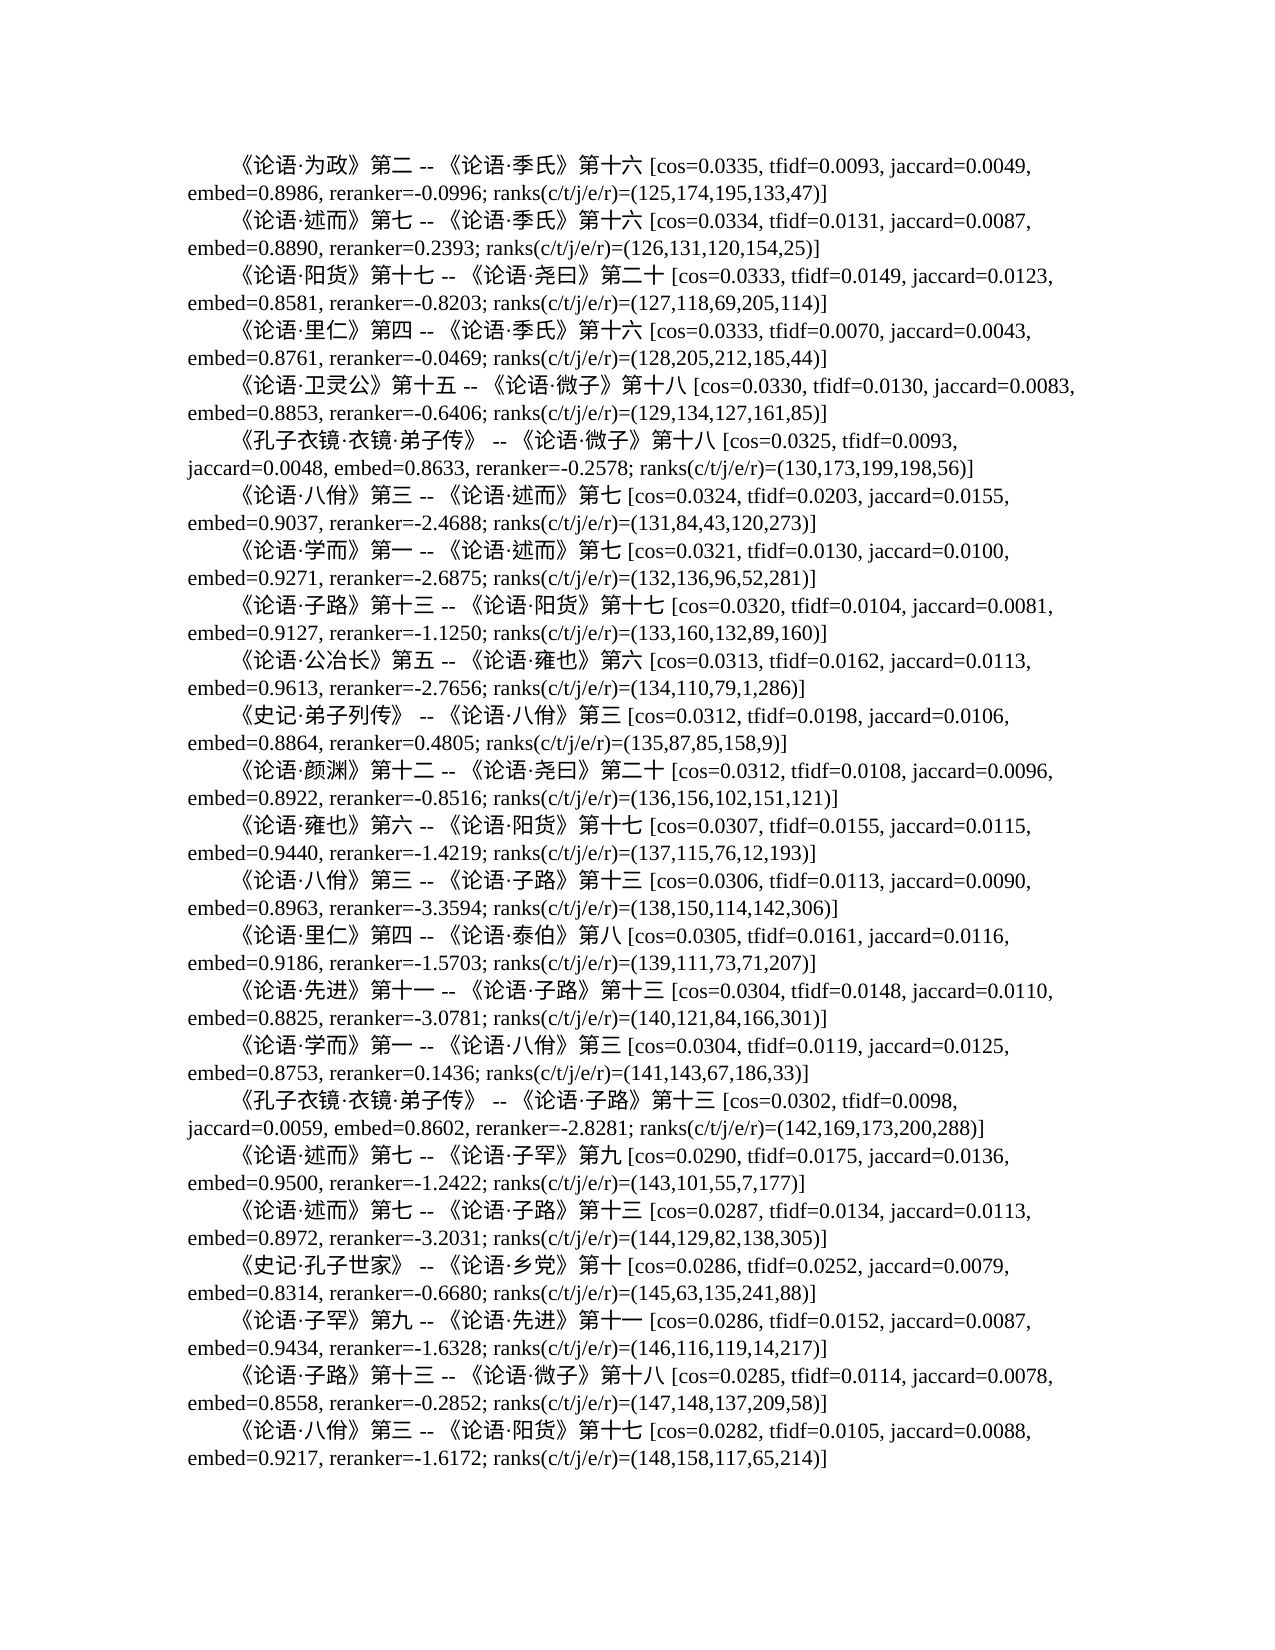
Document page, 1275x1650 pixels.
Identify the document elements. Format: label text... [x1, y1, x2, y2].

text 《论语·子路》第十三 -- 《论语·阳货》第十七 [cos=0.0320, tfidf=0.0104, jaccard=0.0081, embed=0.9127, reranker=-1.1250; ranks(c/t/j/e/r)=(133,160,132,89,160)] [187, 590, 1087, 645]
text 《论语·学而》第一 -- 《论语·八佾》第三 [cos=0.0304, tfidf=0.0119, jaccard=0.0125, embed=0.8753, reranker=0.1436; ranks(c/t/j/e/r)=(141,143,67,186,33)] [187, 1030, 1087, 1085]
text 《论语·里仁》第四 -- 《论语·季氏》第十六 [cos=0.0333, tfidf=0.0070, jaccard=0.0043, embed=0.8761, reranker=-0.0469; ranks(c/t/j/e/r)=(128,205,212,185,44)] [187, 315, 1087, 370]
text 《论语·述而》第七 -- 《论语·子罕》第九 [cos=0.0290, tfidf=0.0175, jaccard=0.0136, embed=0.9500, reranker=-1.2422; ranks(c/t/j/e/r)=(143,101,55,7,177)] [187, 1140, 1087, 1195]
text 《论语·八佾》第三 -- 《论语·子路》第十三 [cos=0.0306, tfidf=0.0113, jaccard=0.0090, embed=0.8963, reranker=-3.3594; ranks(c/t/j/e/r)=(138,150,114,142,306)] [187, 865, 1087, 920]
text 《论语·先进》第十一 -- 《论语·子路》第十三 [cos=0.0304, tfidf=0.0148, jaccard=0.0110, embed=0.8825, reranker=-3.0781; ranks(c/t/j/e/r)=(140,121,84,166,301)] [187, 975, 1087, 1030]
text 《论语·颜渊》第十二 -- 《论语·尧曰》第二十 [cos=0.0312, tfidf=0.0108, jaccard=0.0096, embed=0.8922, reranker=-0.8516; ranks(c/t/j/e/r)=(136,156,102,151,121)] [187, 755, 1087, 810]
text 《史记·弟子列传》 -- 《论语·八佾》第三 [cos=0.0312, tfidf=0.0198, jaccard=0.0106, embed=0.8864, reranker=0.4805; ranks(c/t/j/e/r)=(135,87,85,158,9)] [187, 700, 1087, 755]
text 《论语·阳货》第十七 -- 《论语·尧曰》第二十 [cos=0.0333, tfidf=0.0149, jaccard=0.0123, embed=0.8581, reranker=-0.8203; ranks(c/t/j/e/r)=(127,118,69,205,114)] [187, 260, 1087, 315]
text 《论语·八佾》第三 -- 《论语·阳货》第十七 [cos=0.0282, tfidf=0.0105, jaccard=0.0088, embed=0.9217, reranker=-1.6172; ranks(c/t/j/e/r)=(148,158,117,65,214)] [187, 1415, 1087, 1470]
text 《论语·述而》第七 -- 《论语·子路》第十三 [cos=0.0287, tfidf=0.0134, jaccard=0.0113, embed=0.8972, reranker=-3.2031; ranks(c/t/j/e/r)=(144,129,82,138,305)] [187, 1195, 1087, 1250]
text 《论语·公冶长》第五 -- 《论语·雍也》第六 [cos=0.0313, tfidf=0.0162, jaccard=0.0113, embed=0.9613, reranker=-2.7656; ranks(c/t/j/e/r)=(134,110,79,1,286)] [187, 645, 1087, 700]
text 《论语·里仁》第四 -- 《论语·泰伯》第八 [cos=0.0305, tfidf=0.0161, jaccard=0.0116, embed=0.9186, reranker=-1.5703; ranks(c/t/j/e/r)=(139,111,73,71,207)] [187, 920, 1087, 975]
text 《论语·八佾》第三 -- 《论语·述而》第七 [cos=0.0324, tfidf=0.0203, jaccard=0.0155, embed=0.9037, reranker=-2.4688; ranks(c/t/j/e/r)=(131,84,43,120,273)] [187, 480, 1087, 535]
text 《论语·述而》第七 -- 《论语·季氏》第十六 [cos=0.0334, tfidf=0.0131, jaccard=0.0087, embed=0.8890, reranker=0.2393; ranks(c/t/j/e/r)=(126,131,120,154,25)] [187, 205, 1087, 260]
text 《论语·子罕》第九 -- 《论语·先进》第十一 [cos=0.0286, tfidf=0.0152, jaccard=0.0087, embed=0.9434, reranker=-1.6328; ranks(c/t/j/e/r)=(146,116,119,14,217)] [187, 1305, 1087, 1360]
text 《论语·为政》第二 -- 《论语·季氏》第十六 [cos=0.0335, tfidf=0.0093, jaccard=0.0049, embed=0.8986, reranker=-0.0996; ranks(c/t/j/e/r)=(125,174,195,133,47)] [187, 150, 1087, 205]
text 《论语·学而》第一 -- 《论语·述而》第七 [cos=0.0321, tfidf=0.0130, jaccard=0.0100, embed=0.9271, reranker=-2.6875; ranks(c/t/j/e/r)=(132,136,96,52,281)] [187, 535, 1087, 590]
text 《论语·卫灵公》第十五 -- 《论语·微子》第十八 [cos=0.0330, tfidf=0.0130, jaccard=0.0083, embed=0.8853, reranker=-0.6406; ranks(c/t/j/e/r)=(129,134,127,161,85)] [187, 370, 1087, 425]
text 《孔子衣镜·衣镜·弟子传》 -- 《论语·子路》第十三 [cos=0.0302, tfidf=0.0098, jaccard=0.0059, embed=0.8602, reranker=-2.8281; ranks(c/t/j/e/r)=(142,169,173,200,288)] [187, 1085, 1087, 1140]
text 《史记·孔子世家》 -- 《论语·乡党》第十 [cos=0.0286, tfidf=0.0252, jaccard=0.0079, embed=0.8314, reranker=-0.6680; ranks(c/t/j/e/r)=(145,63,135,241,88)] [187, 1250, 1087, 1305]
text 《论语·雍也》第六 -- 《论语·阳货》第十七 [cos=0.0307, tfidf=0.0155, jaccard=0.0115, embed=0.9440, reranker=-1.4219; ranks(c/t/j/e/r)=(137,115,76,12,193)] [187, 810, 1087, 865]
text 《论语·子路》第十三 -- 《论语·微子》第十八 [cos=0.0285, tfidf=0.0114, jaccard=0.0078, embed=0.8558, reranker=-0.2852; ranks(c/t/j/e/r)=(147,148,137,209,58)] [187, 1360, 1087, 1415]
text 《孔子衣镜·衣镜·弟子传》 -- 《论语·微子》第十八 [cos=0.0325, tfidf=0.0093, jaccard=0.0048, embed=0.8633, reranker=-0.2578; ranks(c/t/j/e/r)=(130,173,199,198,56)] [187, 425, 1087, 480]
